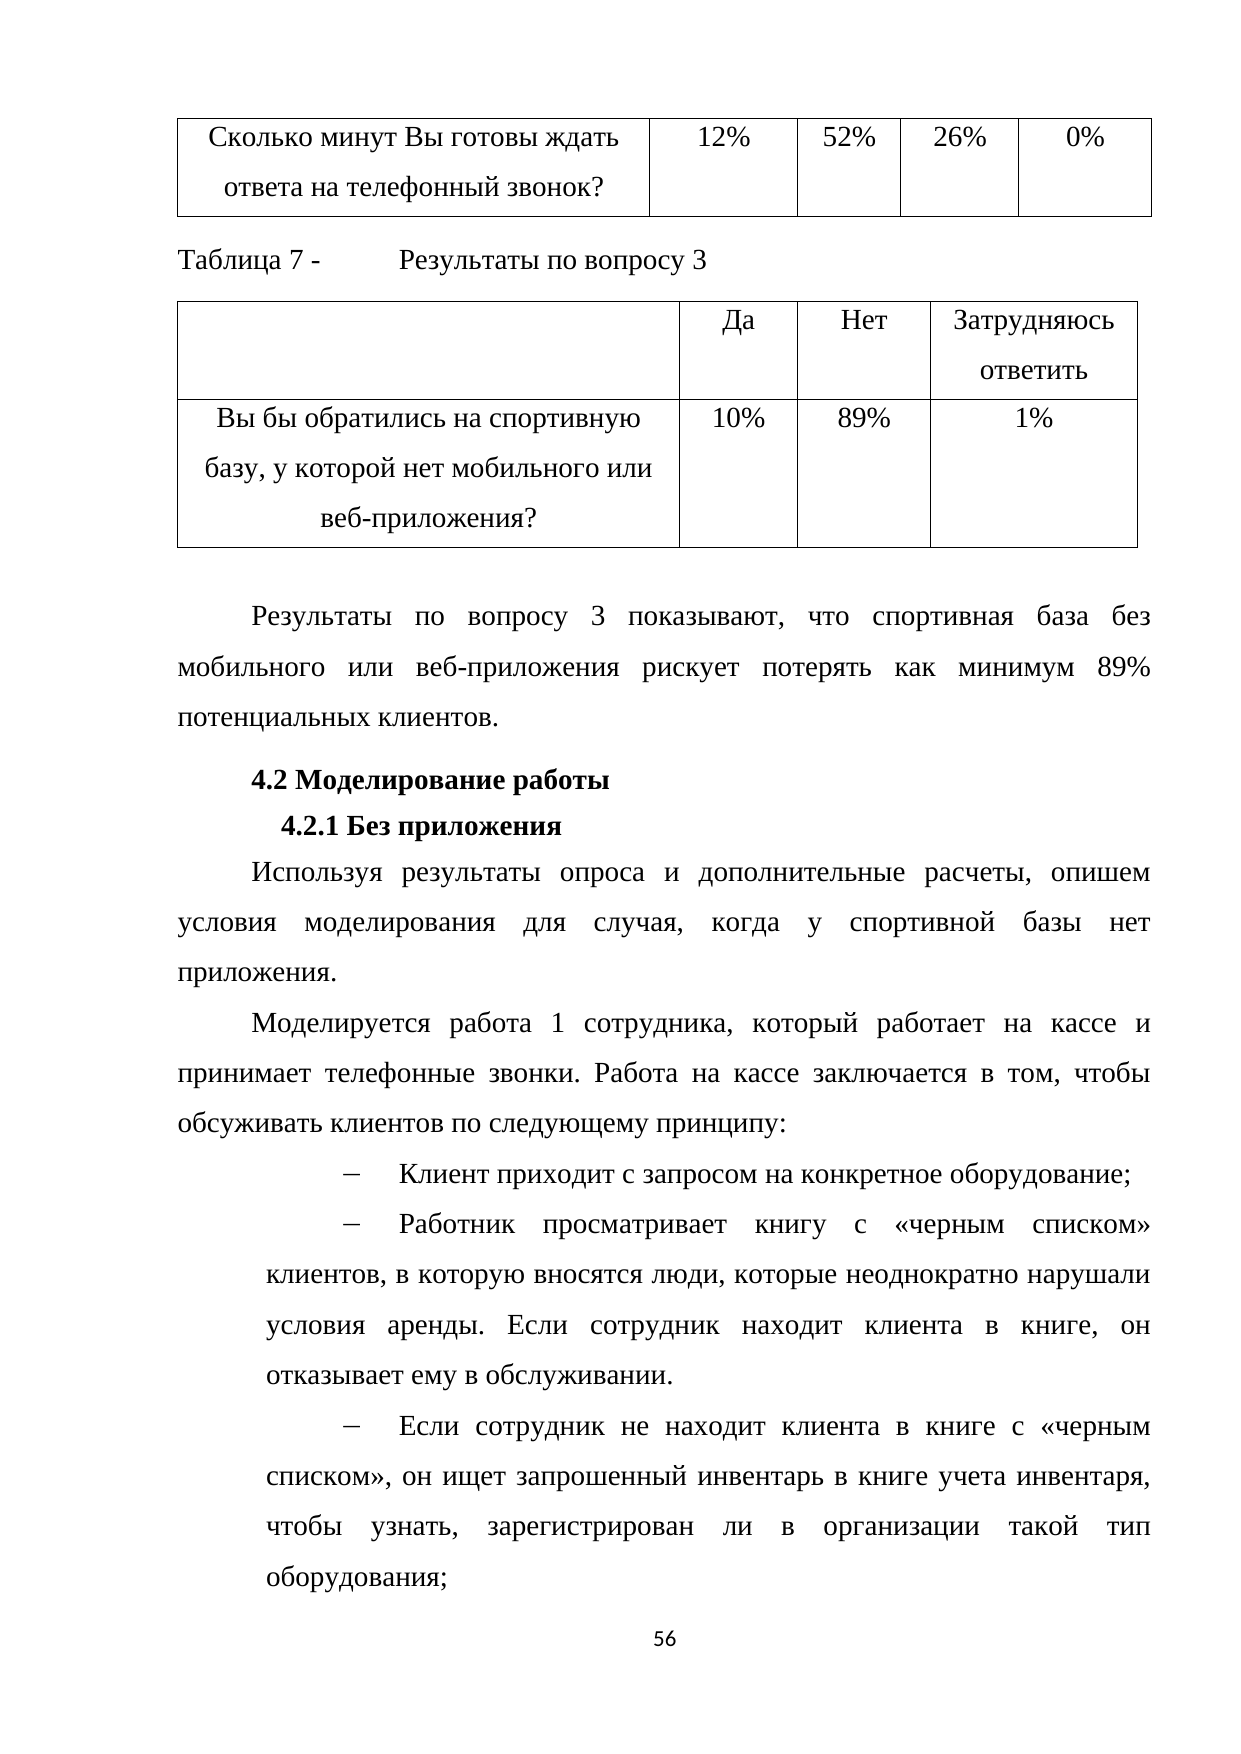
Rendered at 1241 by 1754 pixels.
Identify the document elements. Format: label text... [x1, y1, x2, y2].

text Результаты по вопросу 3 [177, 242, 1152, 276]
table_header Затрудняюсь ответить [931, 302, 1137, 399]
table_cell 52% [798, 119, 900, 216]
table_cell 10% [680, 400, 797, 547]
text Используя результаты опроса и дополнительные расчеты, опишем условия моделирования для случая, когда у спортивной базы нет приложения. [177, 854, 1152, 988]
text Без приложения [281, 808, 1152, 841]
text Моделируется работа 1 сотрудника, который работает на кассе и принимает телефонные звонки. Работа на кассе заключается в том, чтобы обсуживать клиентов по следующему принципу: [177, 1005, 1152, 1139]
table_header Да [680, 302, 797, 399]
table_cell 26% [901, 119, 1018, 216]
text Моделирование работы [251, 762, 1152, 795]
table_cell 89% [798, 400, 930, 547]
table_cell 1% [931, 400, 1137, 547]
text Если сотрудник не находит клиента в книге с «черным списком», он ищет запрошенный инвентарь в книге учета инвентаря, чтобы узнать, зарегистрирован ли в организации такой тип оборудования; [266, 1408, 1152, 1592]
table_cell 12% [650, 119, 797, 216]
table_cell Вы бы обратились на спортивную базу, у которой нет мобильного или веб-приложения? [178, 400, 679, 547]
text Результаты по вопросу 3 показывают, что спортивная база без мобильного или веб-приложения рискует потерять как минимум 89% потенциальных клиентов. [177, 598, 1152, 733]
table_header [178, 302, 679, 399]
table_cell 0% [1019, 119, 1151, 216]
text Работник просматривает книгу с «черным списком» клиентов, в которую вносятся люди, которые неоднократно нарушали условия аренды. Если сотрудник находит клиента в книге, он отказывает ему в обслуживании. [266, 1206, 1152, 1391]
table_cell Сколько минут Вы готовы ждать ответа на телефонный звонок? [178, 119, 649, 216]
table_header Нет [798, 302, 930, 399]
text Клиент приходит с запросом на конкретное оборудование; [266, 1156, 1152, 1189]
